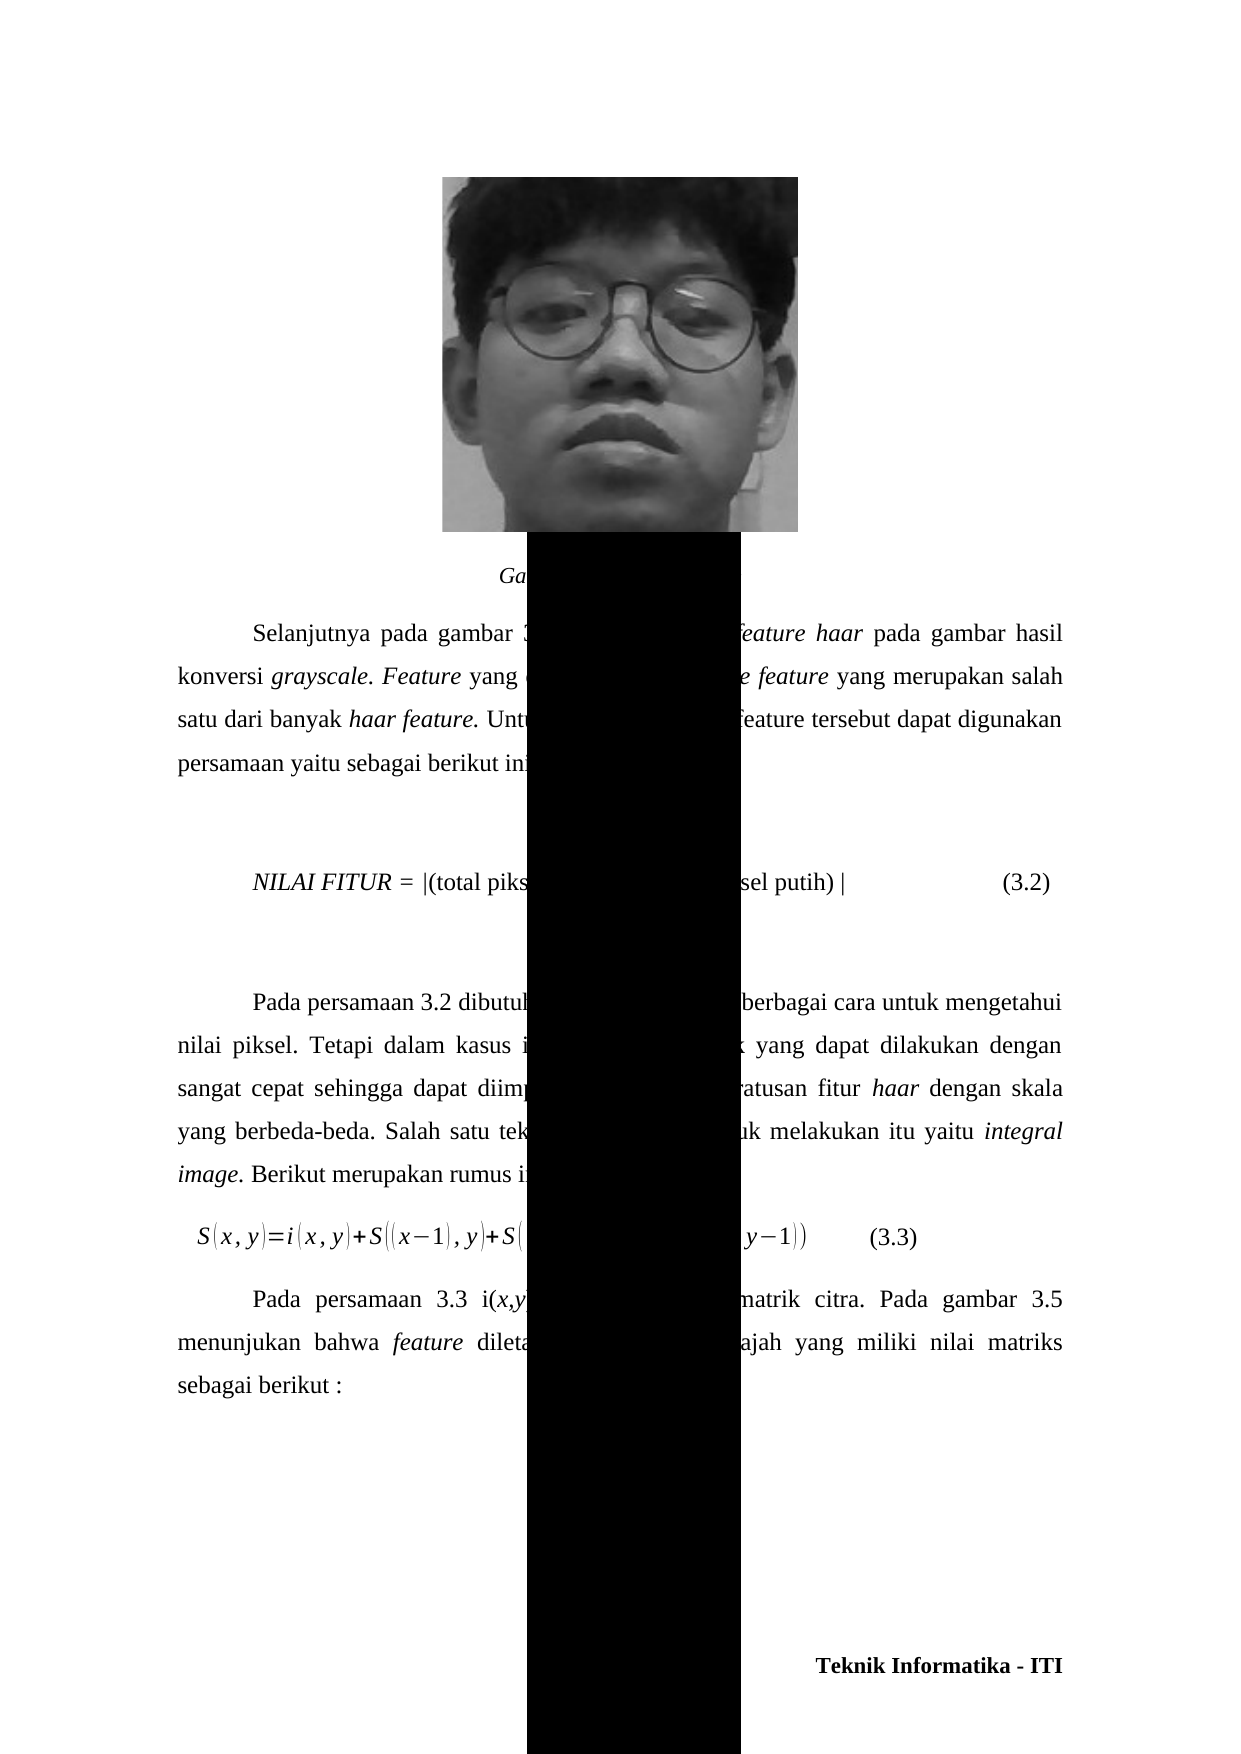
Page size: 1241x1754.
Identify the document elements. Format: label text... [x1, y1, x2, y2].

picture [442, 177, 798, 532]
text NILAI FITUR = |(total piksel hitam) – ( total piksel putih) | (3.2) [177, 867, 1063, 896]
text Pada persamaan 3.2 dibutuhkan nilai piksel, ada berbagai cara untuk mengetahui nilai piksel. Tetapi dalam kasus ini dibutuhkan teknik yang dapat dilakukan dengan sangat cepat sehingga dapat diimplementasikan pada ratusan fitur haar dengan skala yang berbeda-beda. Salah satu teknik yang efisien untuk melakukan itu yaitu integral image. Berikut merupakan rumus integral image : [177, 987, 1063, 1188]
text Pada persamaan 3.3 i(x,y) adalah nilai asli matrik citra. Pada gambar 3.5 menunjukan bahwa feature diletakan pada tengah wajah yang miliki nilai matriks sebagai berikut : [177, 1284, 1063, 1399]
text Gambar 3.5 Haar Feature [177, 562, 1063, 588]
text (3.3) [177, 1219, 1063, 1253]
text Selanjutnya pada gambar 3.3 terdapat sebuah feature haar pada gambar hasil konversi grayscale. Feature yang digunakan berupa line feature yang merupakan salah satu dari banyak haar feature. Untuk menentukan nilai feature tersebut dapat digunakan persamaan yaitu sebagai berikut ini : [177, 618, 1063, 776]
